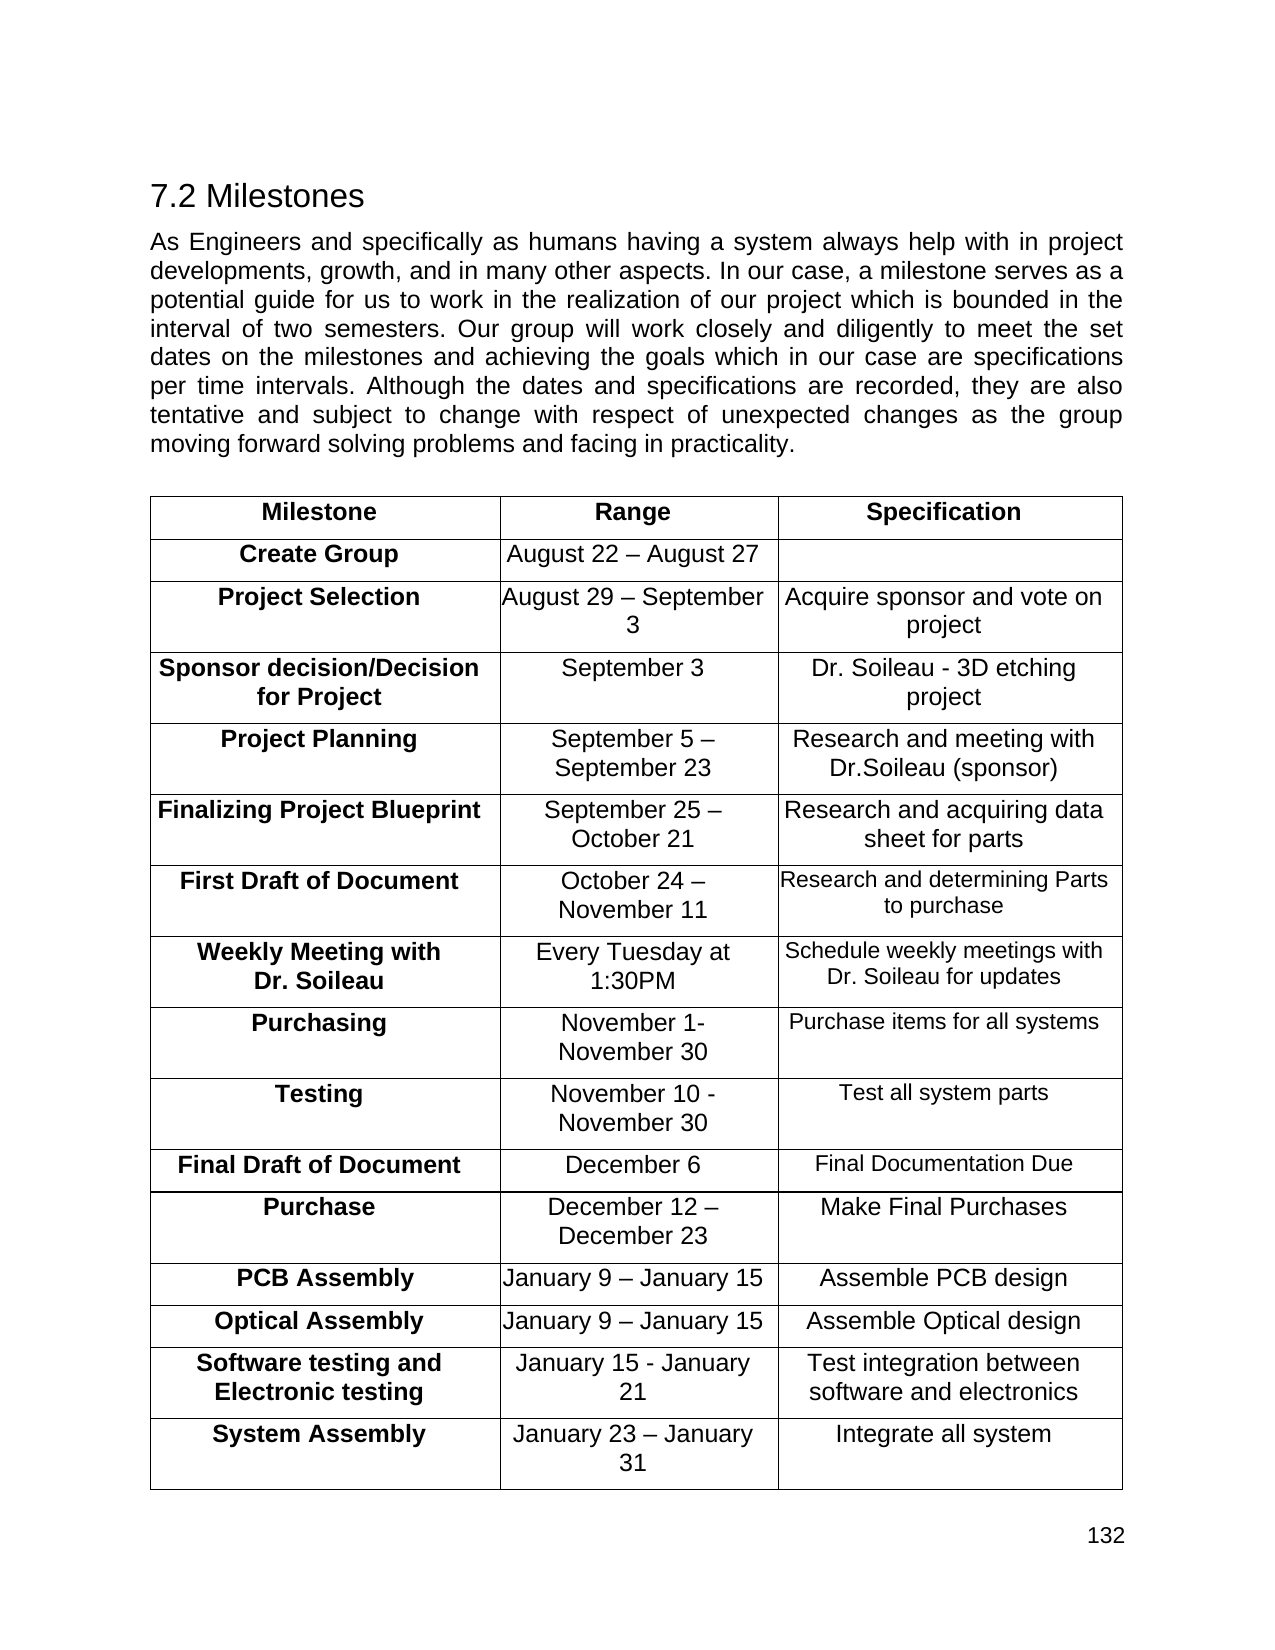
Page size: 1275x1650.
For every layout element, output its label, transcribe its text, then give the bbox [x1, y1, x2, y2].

table_cell Final Draft of Document [151, 1150, 500, 1191]
table_cell Testing [151, 1079, 500, 1149]
table_cell August 29 – September 3 [501, 582, 778, 652]
table_cell Software testing and Electronic testing [151, 1348, 500, 1418]
table_cell August 22 – August 27 [501, 540, 778, 581]
table_cell January 9 – January 15 [501, 1306, 778, 1347]
table_cell [779, 540, 1122, 581]
table_cell Schedule weekly meetings with Dr. Soileau for updates [779, 937, 1122, 1007]
table_cell Test all system parts [779, 1079, 1122, 1149]
table_cell Assemble Optical design [779, 1306, 1122, 1347]
subtitle 7.2 Milestones [150, 176, 1125, 215]
table_cell November 10 - November 30 [501, 1079, 778, 1149]
table_header Specification [779, 497, 1122, 538]
table_cell Research and acquiring data sheet for parts [779, 795, 1122, 865]
table_cell Finalizing Project Blueprint [151, 795, 500, 865]
table_cell January 23 – January 31 [501, 1419, 778, 1489]
table_cell System Assembly [151, 1419, 500, 1489]
table_cell PCB Assembly [151, 1264, 500, 1305]
table_cell December 12 – December 23 [501, 1193, 778, 1262]
table_cell Research and determining Parts to purchase [779, 866, 1122, 936]
table_cell Make Final Purchases [779, 1193, 1122, 1262]
table_cell Purchase items for all systems [779, 1008, 1122, 1078]
table_cell September 25 – October 21 [501, 795, 778, 865]
table_cell Sponsor decision/Decision for Project [151, 653, 500, 723]
table_cell Test integration between software and electronics [779, 1348, 1122, 1418]
table_cell Acquire sponsor and vote on project [779, 582, 1122, 652]
table_cell Every Tuesday at 1:30PM [501, 937, 778, 1007]
table_cell Project Selection [151, 582, 500, 652]
text As Engineers and specifically as humans having a system always help with in project developments, growth, and in many other aspects. In our case, a milestone serves as a potential guide for us to work in the realization of our project which is bounded in the interval of two semesters. Our group will work closely and diligently to meet the set dates on the milestones and achieving the goals which in our case are specifications per time intervals. Although the dates and specifications are recorded, they are also tentative and subject to change with respect of unexpected changes as the group moving forward solving problems and facing in practicality. [150, 227, 1125, 457]
table_cell Research and meeting with Dr.Soileau (sponsor) [779, 724, 1122, 794]
table_cell Purchase [151, 1193, 500, 1262]
table_cell October 24 – November 11 [501, 866, 778, 936]
table_cell Project Planning [151, 724, 500, 794]
table_cell Optical Assembly [151, 1306, 500, 1347]
table_cell November 1- November 30 [501, 1008, 778, 1078]
table_cell Weekly Meeting with Dr. Soileau [151, 937, 500, 1007]
table_cell Create Group [151, 540, 500, 581]
table_cell January 9 – January 15 [501, 1264, 778, 1305]
table_cell Final Documentation Due [779, 1150, 1122, 1191]
table_cell Purchasing [151, 1008, 500, 1078]
table_cell Integrate all system [779, 1419, 1122, 1489]
table_cell September 5 – September 23 [501, 724, 778, 794]
table_cell Dr. Soileau - 3D etching project [779, 653, 1122, 723]
table_cell December 6 [501, 1150, 778, 1191]
table_header Range [501, 497, 778, 538]
table_cell Assemble PCB design [779, 1264, 1122, 1305]
table_cell January 15 - January 21 [501, 1348, 778, 1418]
table_cell September 3 [501, 653, 778, 723]
table_cell First Draft of Document [151, 866, 500, 936]
table_header Milestone [151, 497, 500, 538]
